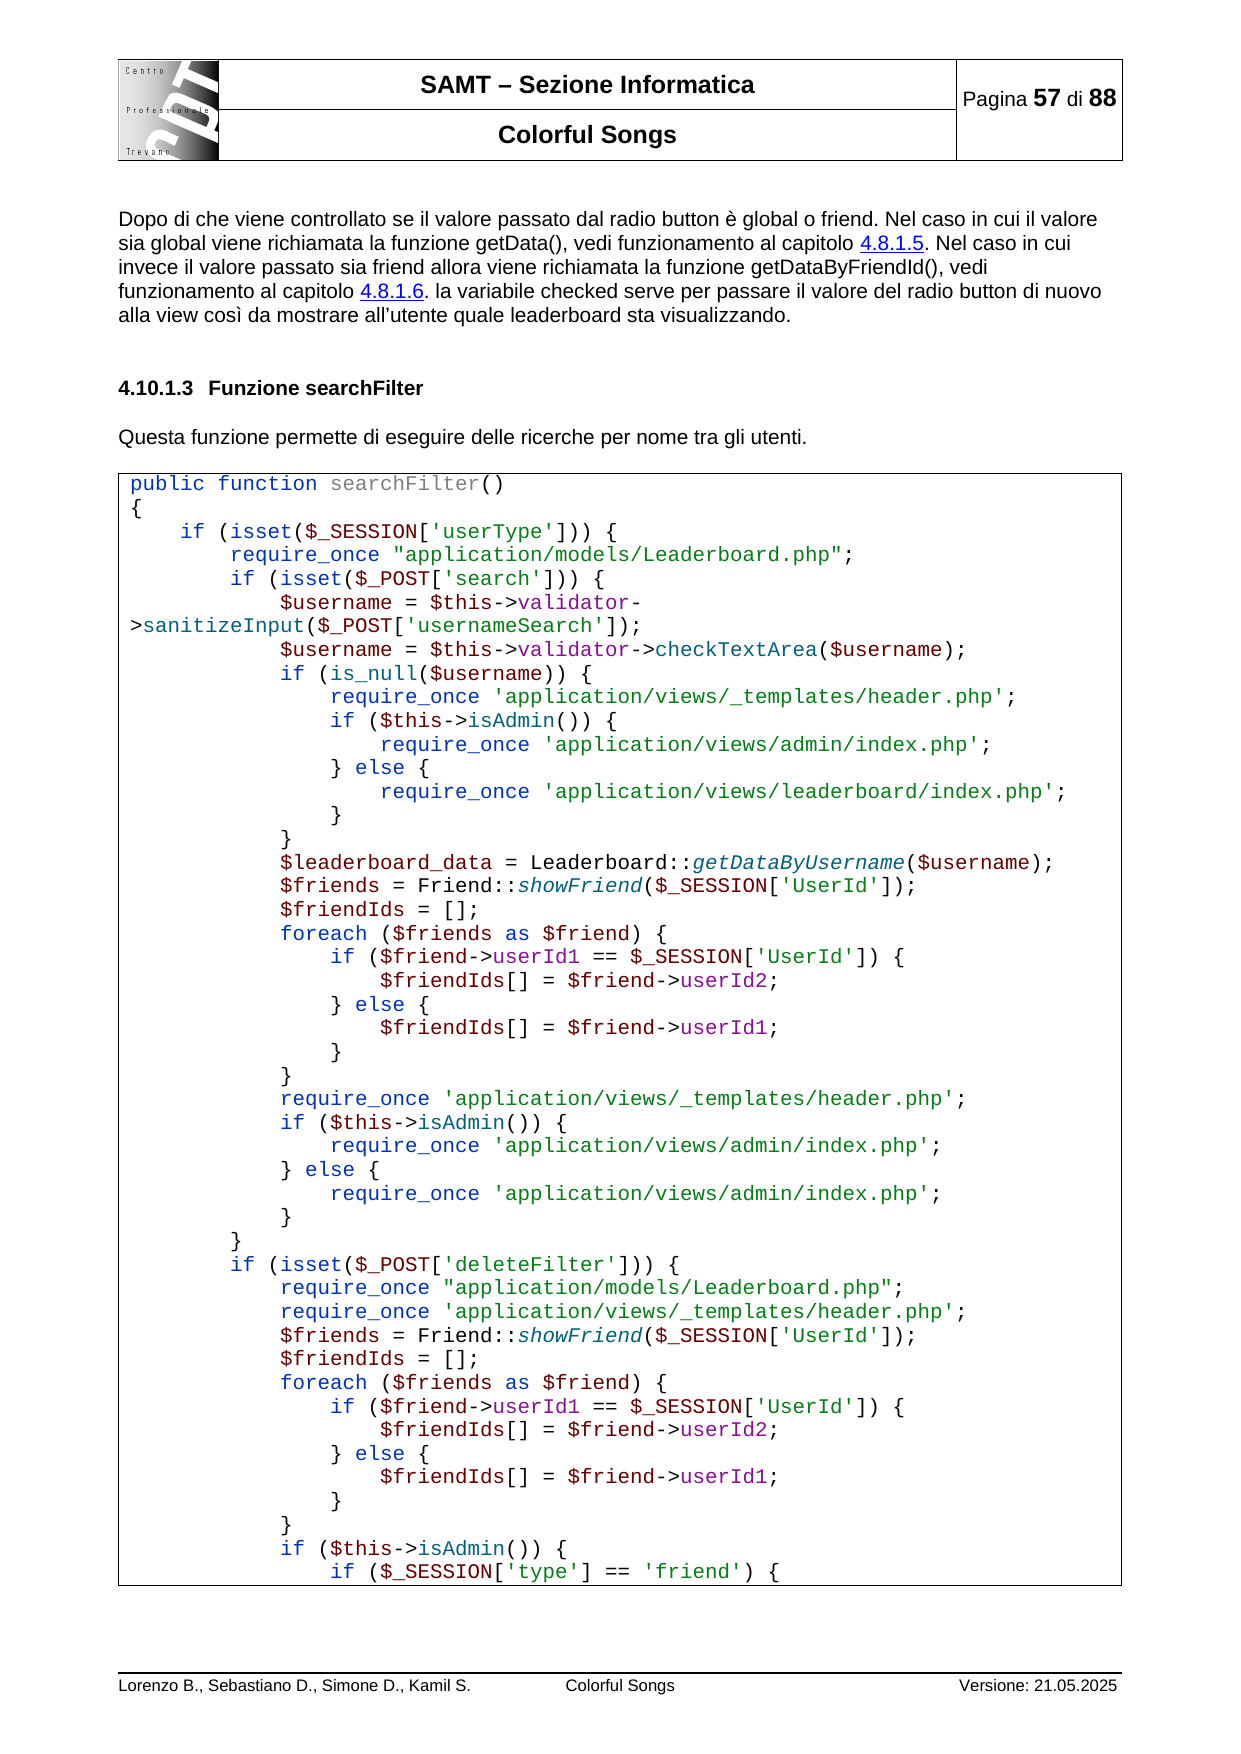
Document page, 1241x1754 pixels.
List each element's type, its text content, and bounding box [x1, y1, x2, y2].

picture [118, 60, 219, 160]
subtitle Funzione searchFilter [118, 376, 1122, 399]
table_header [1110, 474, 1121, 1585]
text Dopo di che viene controllato se il valore passato dal radio button è global o friend. Nel caso in cui il valore sia global viene richiamata la funzione getData(), vedi funzionamento al capitolo 4.8.1.5. Nel caso in cui invece il valore passato sia friend allora viene richiamata la funzione getDataByFriendId(), vedi funzionamento al capitolo 4.8.1.6. la variabile checked serve per passare il valore del radio button di nuovo alla view così da mostrare all’utente quale leaderboard sta visualizzando. [118, 207, 1122, 327]
text Questa funzione permette di eseguire delle ricerche per nome tra gli utenti. [118, 424, 1122, 448]
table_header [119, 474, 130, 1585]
